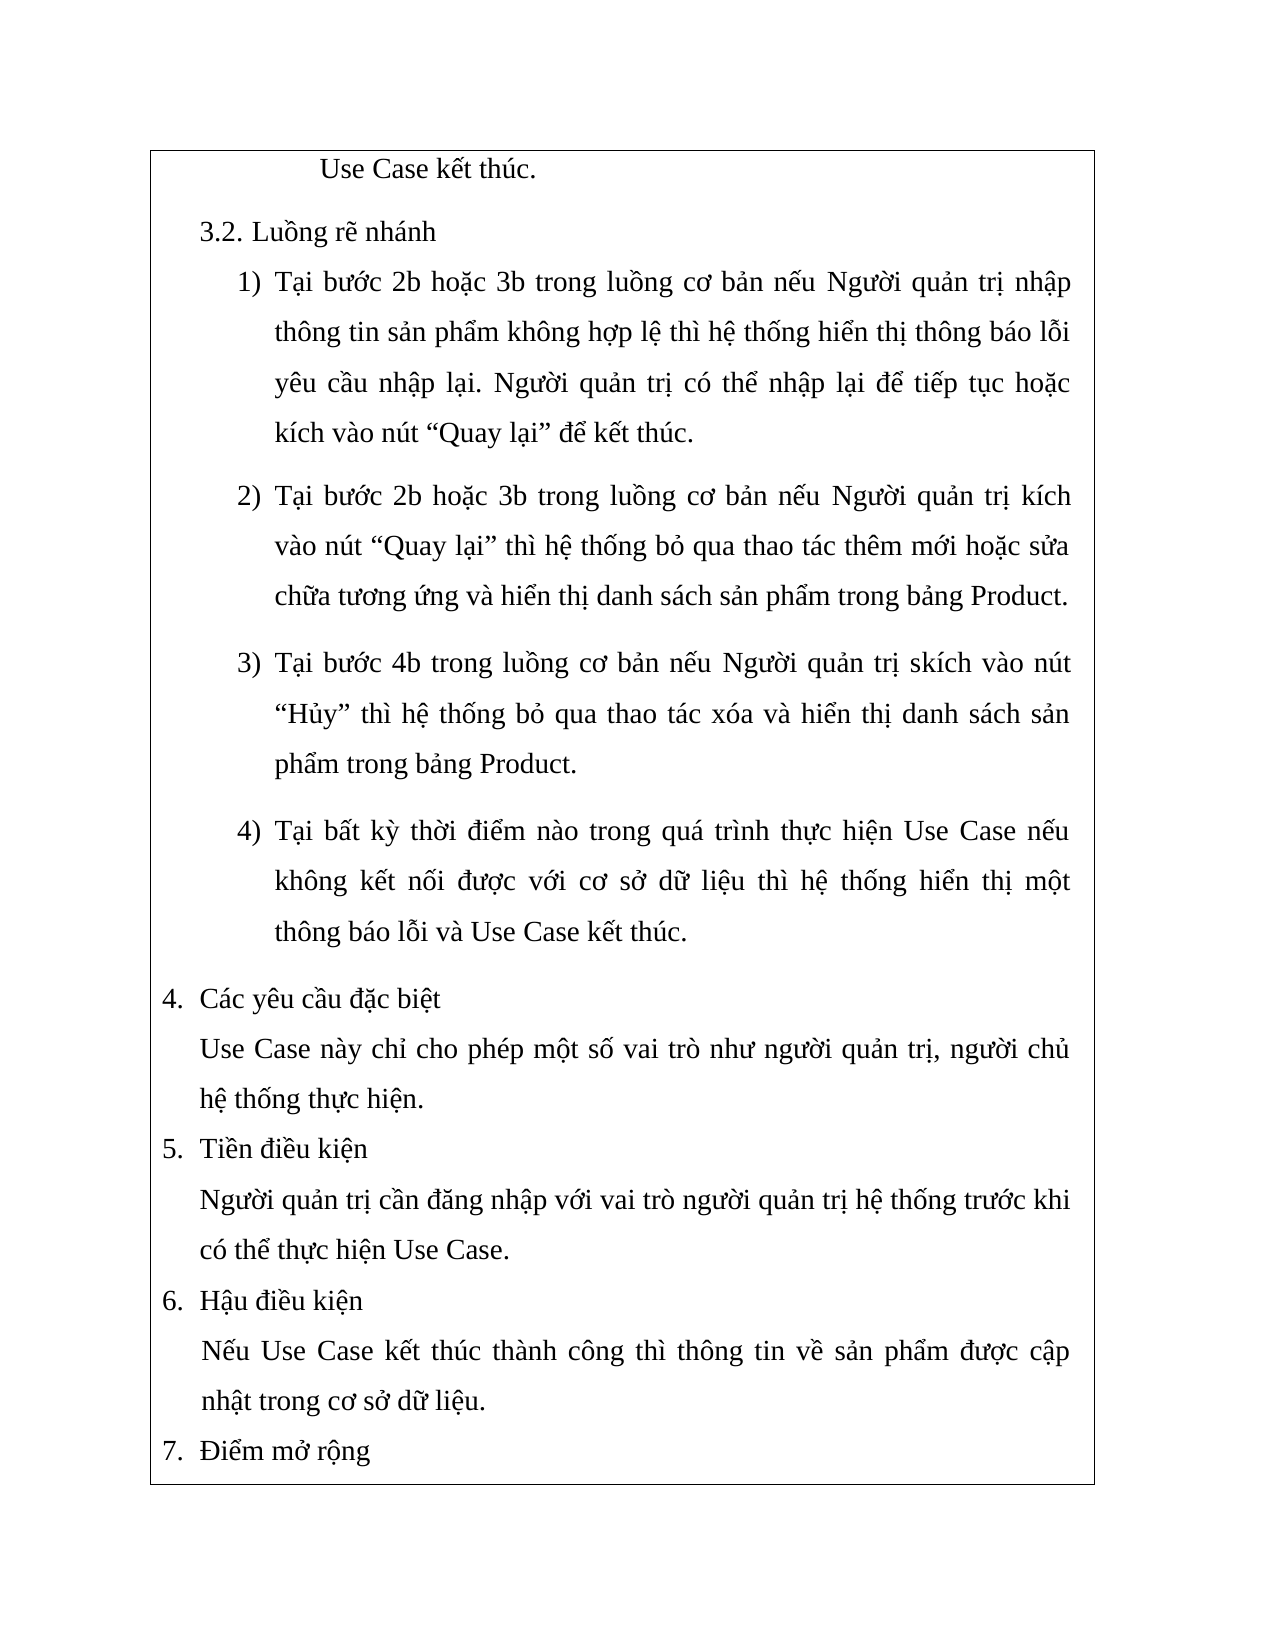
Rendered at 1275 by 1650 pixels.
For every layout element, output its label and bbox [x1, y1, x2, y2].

table_header [151, 151, 1094, 1484]
